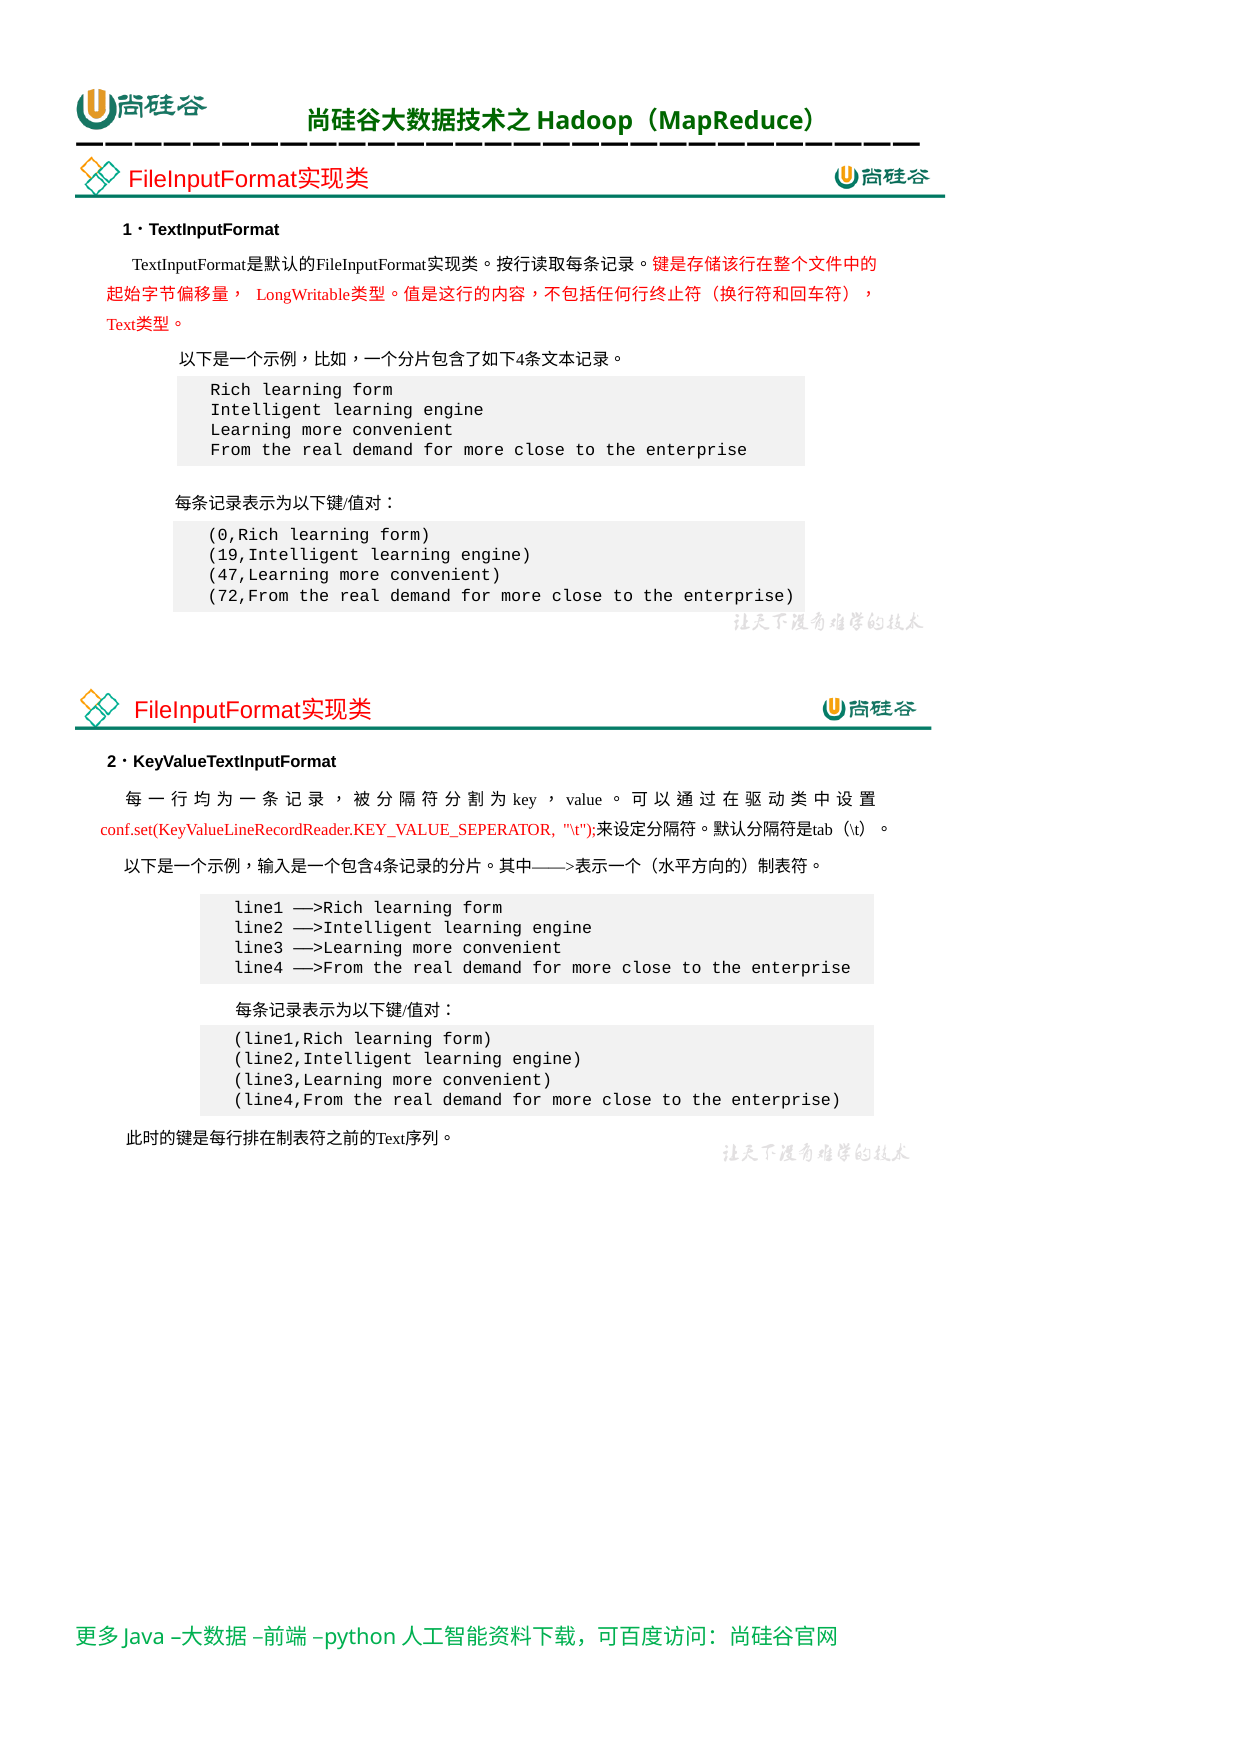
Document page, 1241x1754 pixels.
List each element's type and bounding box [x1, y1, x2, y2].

picture [75, 88, 208, 130]
